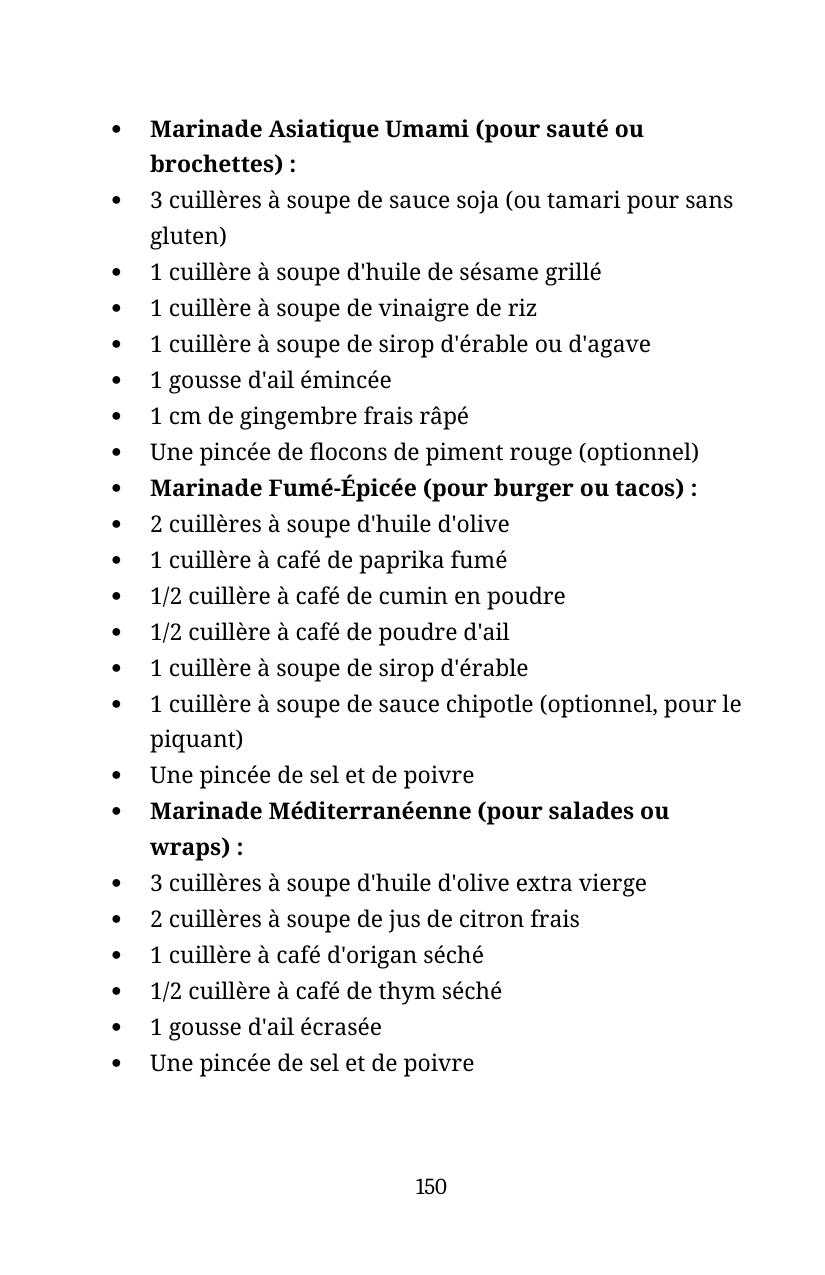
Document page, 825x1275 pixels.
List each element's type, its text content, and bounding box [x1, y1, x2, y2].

list 1 cuillère à soupe de sirop d'érable ou d'agave [112, 328, 750, 359]
list 1 cm de gingembre frais râpé [112, 400, 750, 431]
list 1 cuillère à soupe de sirop d'érable [112, 652, 750, 683]
list Marinade Méditerranéenne (pour salades ou wraps) : [112, 795, 750, 862]
list 1 gousse d'ail émincée [112, 364, 750, 395]
list 1/2 cuillère à café de thym séché [112, 975, 750, 1006]
list 1 cuillère à café de paprika fumé [112, 544, 750, 575]
list 3 cuillères à soupe d'huile d'olive extra vierge [112, 867, 750, 898]
list Marinade Asiatique Umami (pour sauté ou brochettes) : [112, 112, 750, 180]
list Marinade Fumé-Épicée (pour burger ou tacos) : [112, 472, 750, 503]
list 1 cuillère à soupe de vinaigre de riz [112, 292, 750, 323]
list 1/2 cuillère à café de poudre d'ail [112, 616, 750, 647]
list 2 cuillères à soupe d'huile d'olive [112, 508, 750, 539]
list Une pincée de sel et de poivre [112, 759, 750, 791]
list 1 cuillère à café d'origan séché [112, 939, 750, 970]
list 3 cuillères à soupe de sauce soja (ou tamari pour sans gluten) [112, 184, 750, 252]
list Une pincée de flocons de piment rouge (optionnel) [112, 436, 750, 467]
list 1 gousse d'ail écrasée [112, 1011, 750, 1042]
list 1 cuillère à soupe d'huile de sésame grillé [112, 256, 750, 287]
list 1 cuillère à soupe de sauce chipotle (optionnel, pour le piquant) [112, 687, 750, 755]
list 1/2 cuillère à café de cumin en poudre [112, 580, 750, 611]
list Une pincée de sel et de poivre [112, 1047, 750, 1078]
list 2 cuillères à soupe de jus de citron frais [112, 903, 750, 934]
